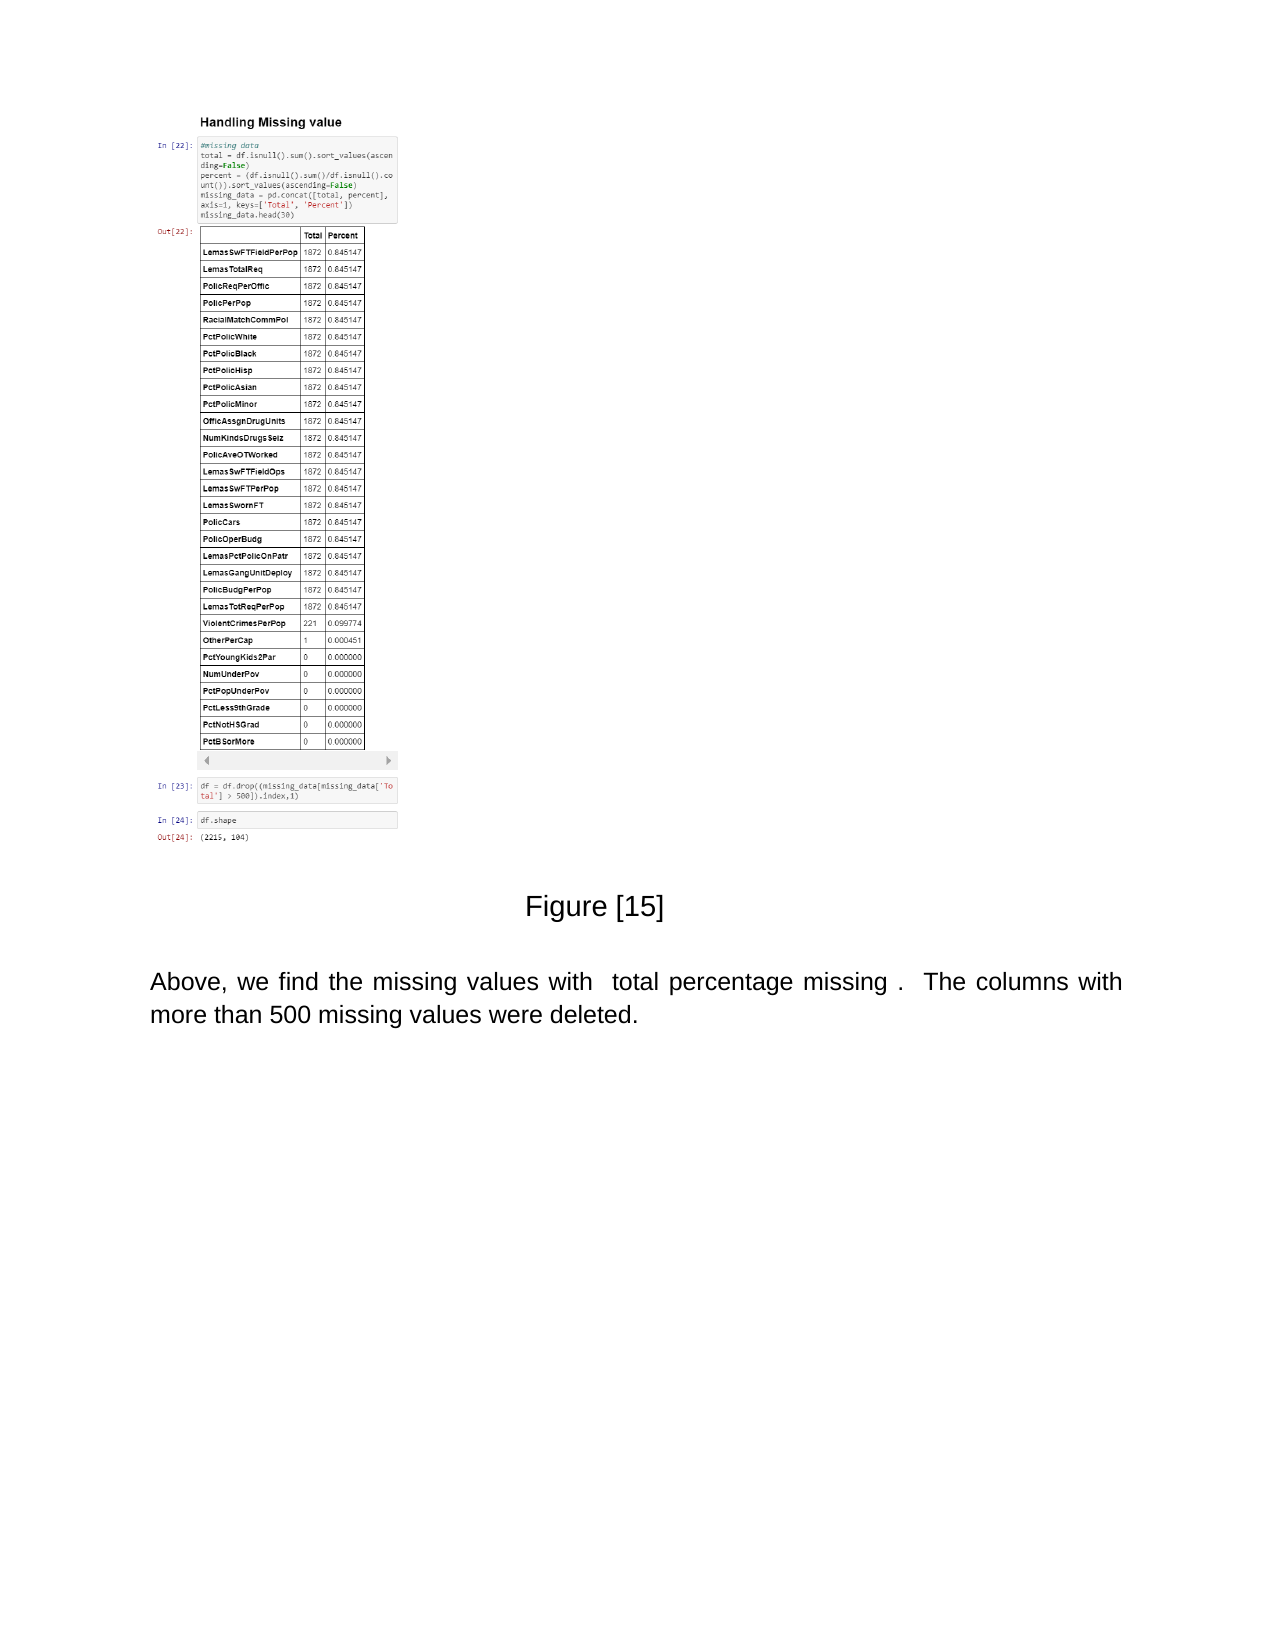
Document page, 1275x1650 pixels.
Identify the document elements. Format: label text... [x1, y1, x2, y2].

picture [150, 113, 407, 847]
text Above, we find the missing values with total percentage missing . The columns with more than 500 missing values were deleted. [150, 967, 1125, 1028]
text Figure [15] [450, 889, 1125, 923]
